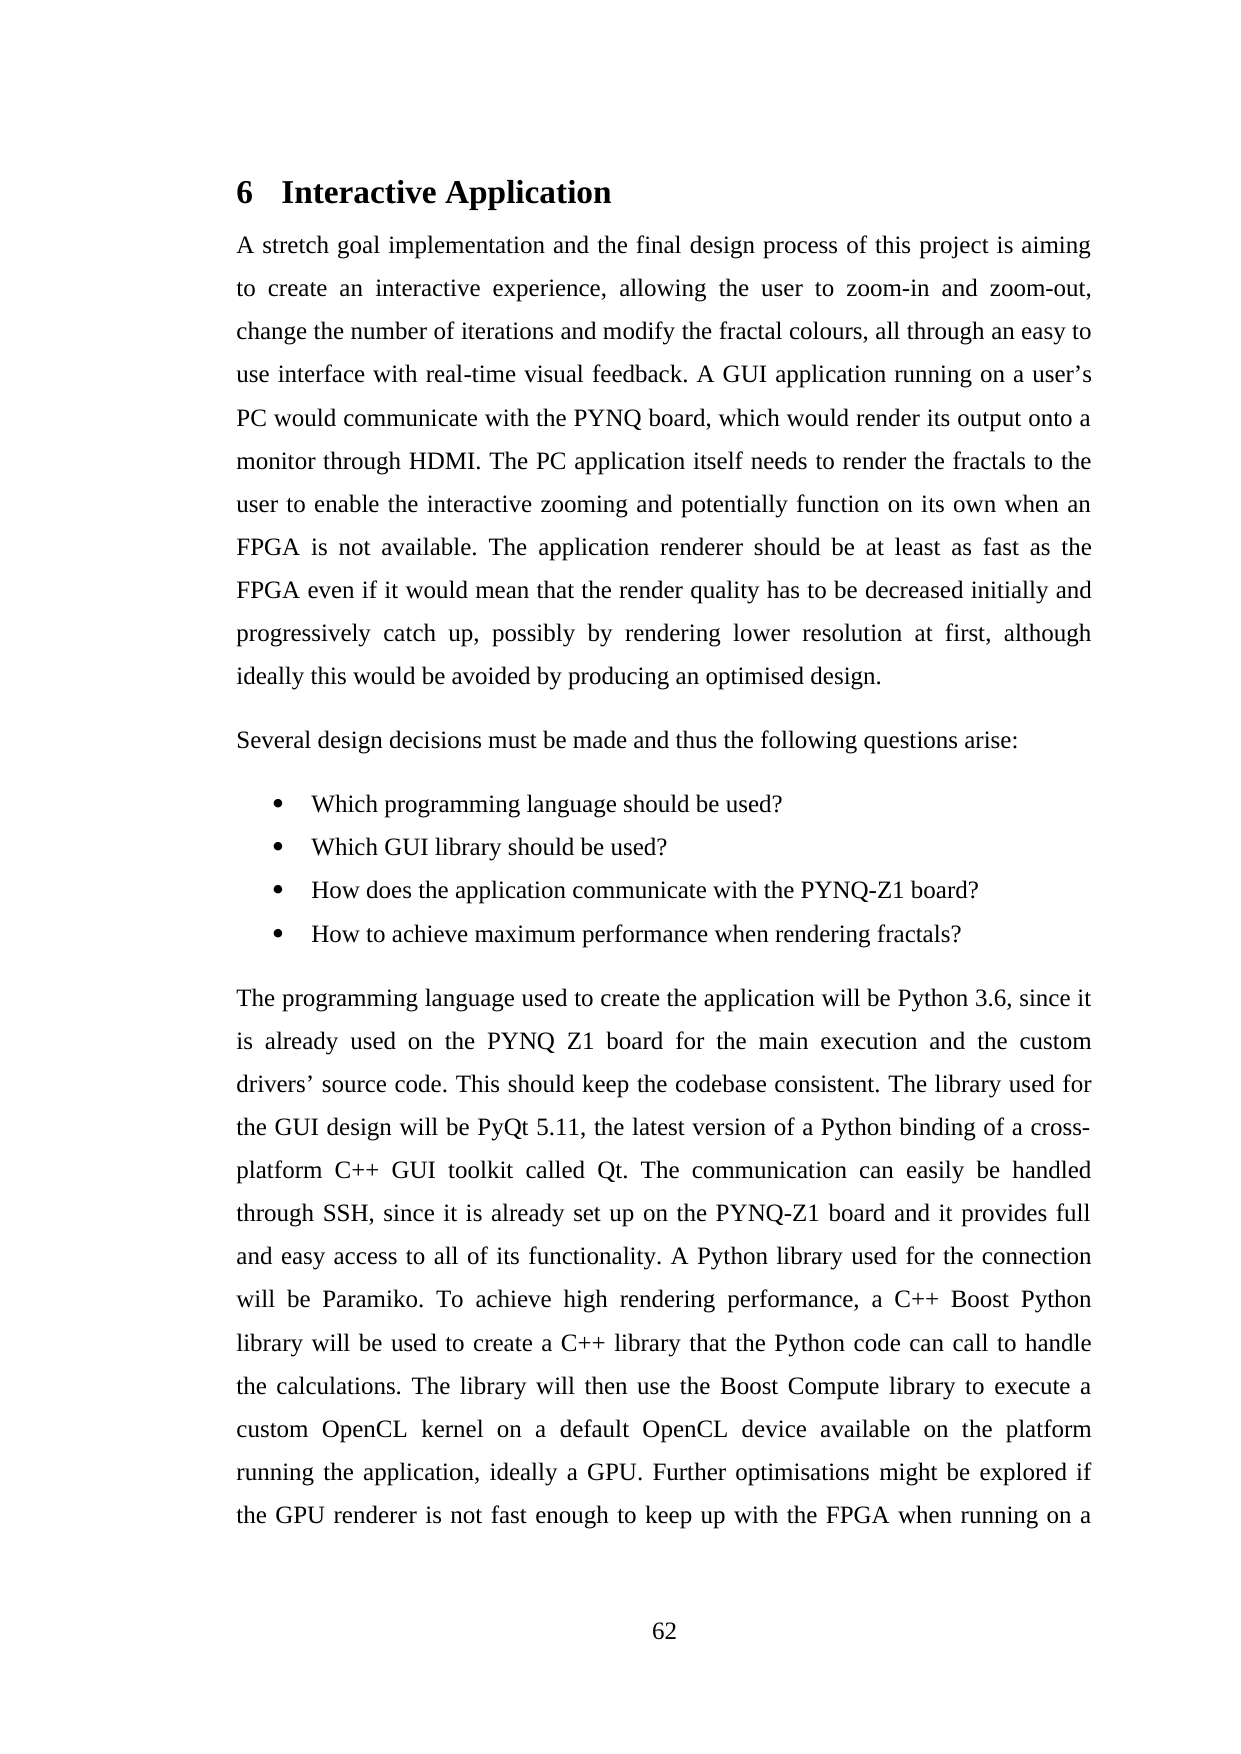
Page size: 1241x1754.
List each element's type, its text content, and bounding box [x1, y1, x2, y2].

list Which programming language should be used? [274, 789, 1092, 818]
text Several design decisions must be made and thus the following questions arise: [236, 725, 1092, 754]
list Which GUI library should be used? [274, 832, 1092, 861]
subtitle Interactive Application [236, 173, 1092, 211]
list How does the application communicate with the PYNQ-Z1 board? [274, 876, 1092, 904]
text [236, 983, 1092, 1529]
list How to achieve maximum performance when rendering fractals? [274, 919, 1092, 947]
text A stretch goal implementation and the final design process of this project is aiming to create an interactive experience, allowing the user to zoom-in and zoom-out, change the number of iterations and modify the fractal colours, all through an easy to use interface with real-time visual feedback. A GUI application running on a user’s PC would communicate with the PYNQ board, which would render its output onto a monitor through HDMI. The PC application itself needs to render the fractals to the user to enable the interactive zooming and potentially function on its own when an FPGA is not available. The application renderer should be at least as fast as the FPGA even if it would mean that the render quality has to be decreased initially and progressively catch up, possibly by rendering lower resolution at first, although ideally this would be avoided by producing an optimised design. [236, 230, 1092, 690]
